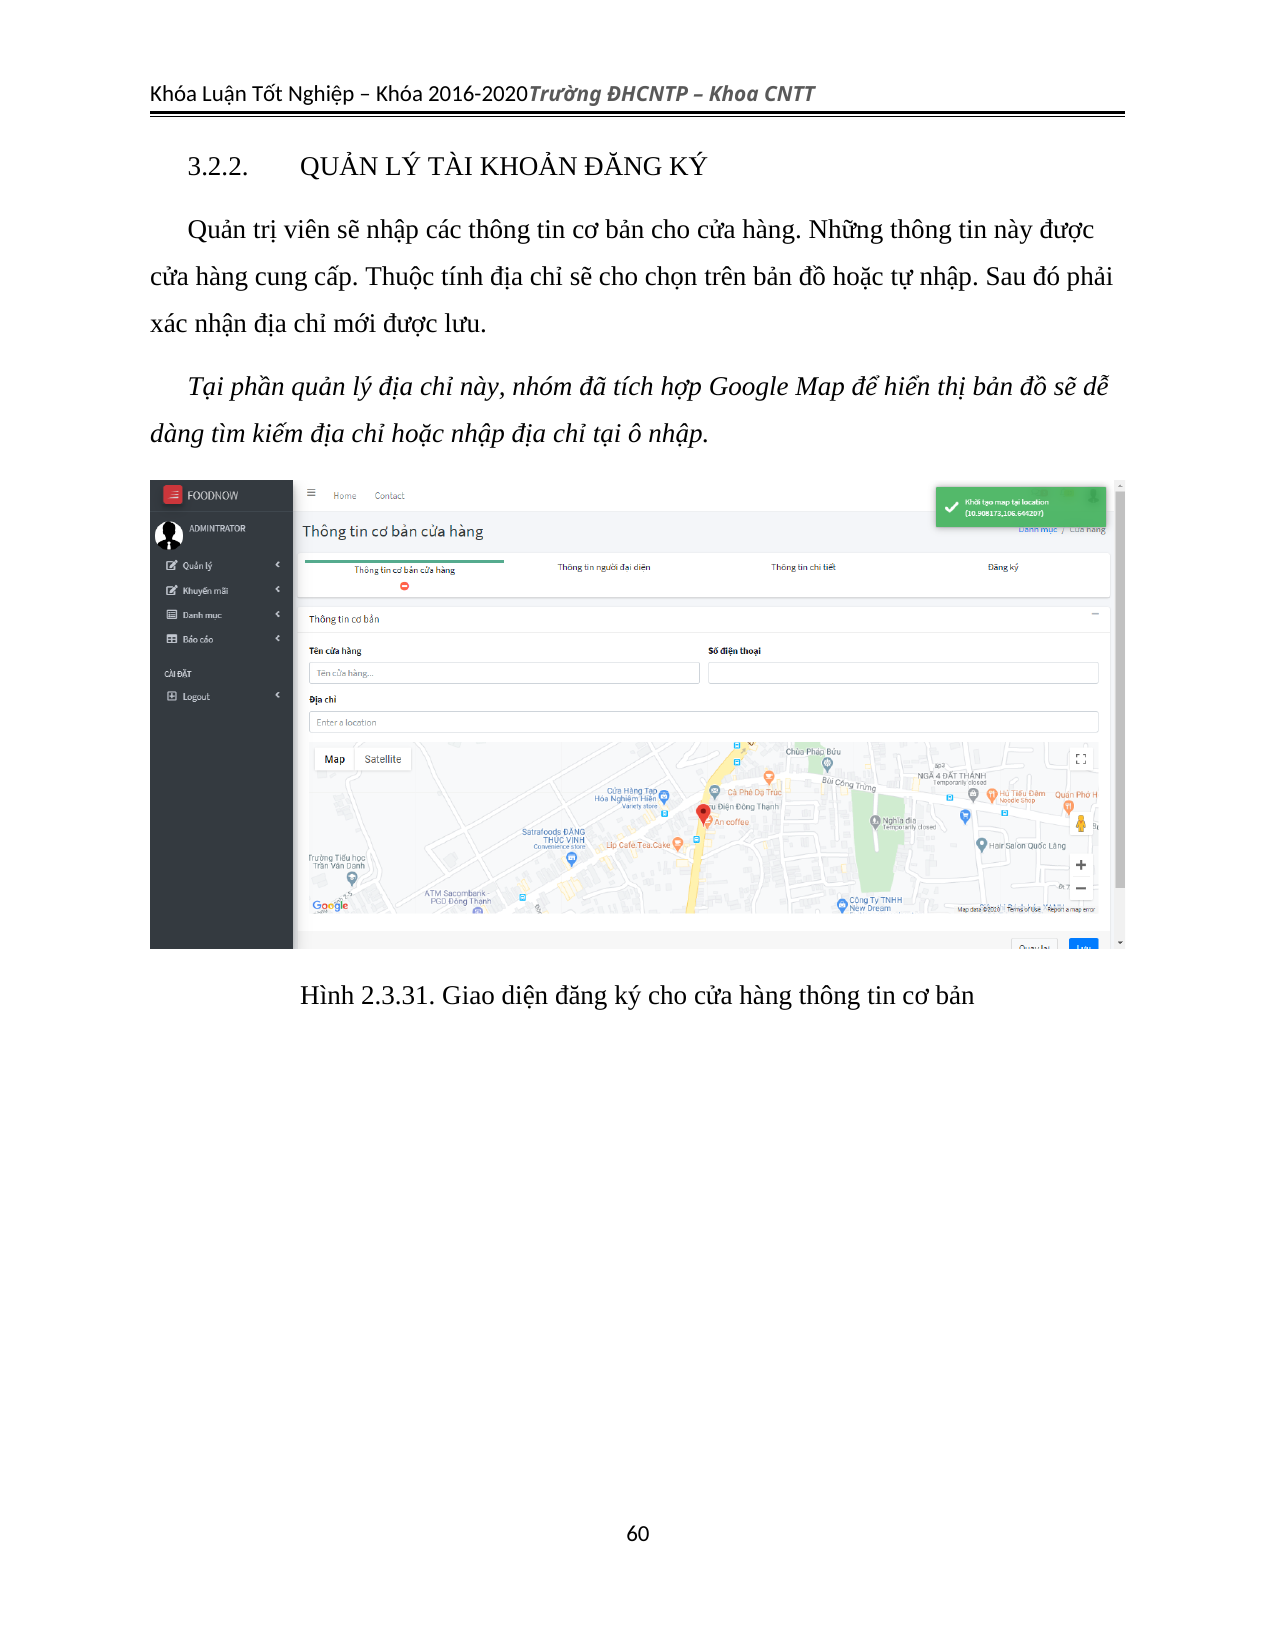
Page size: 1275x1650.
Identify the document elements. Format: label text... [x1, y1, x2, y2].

text Tại phần quản lý địa chỉ này, nhóm đã tích hợp Google Map để hiển thị bản đồ sẽ dễ dàng tìm kiếm địa chỉ hoặc nhập địa chỉ tại ô nhập. [150, 370, 1125, 448]
list QUẢN LÝ TÀI KHOẢN ĐĂNG KÝ [187, 150, 1125, 181]
text Hình 2.3.31. Giao diện đăng ký cho cửa hàng thông tin cơ bản [150, 979, 1125, 1011]
picture [150, 480, 1125, 949]
text Quản trị viên sẽ nhập các thông tin cơ bản cho cửa hàng. Những thông tin này được cửa hàng cung cấp. Thuộc tính địa chỉ sẽ cho chọn trên bản đồ hoặc tự nhập. Sau đó phải xác nhận địa chỉ mới được lưu. [150, 213, 1125, 338]
